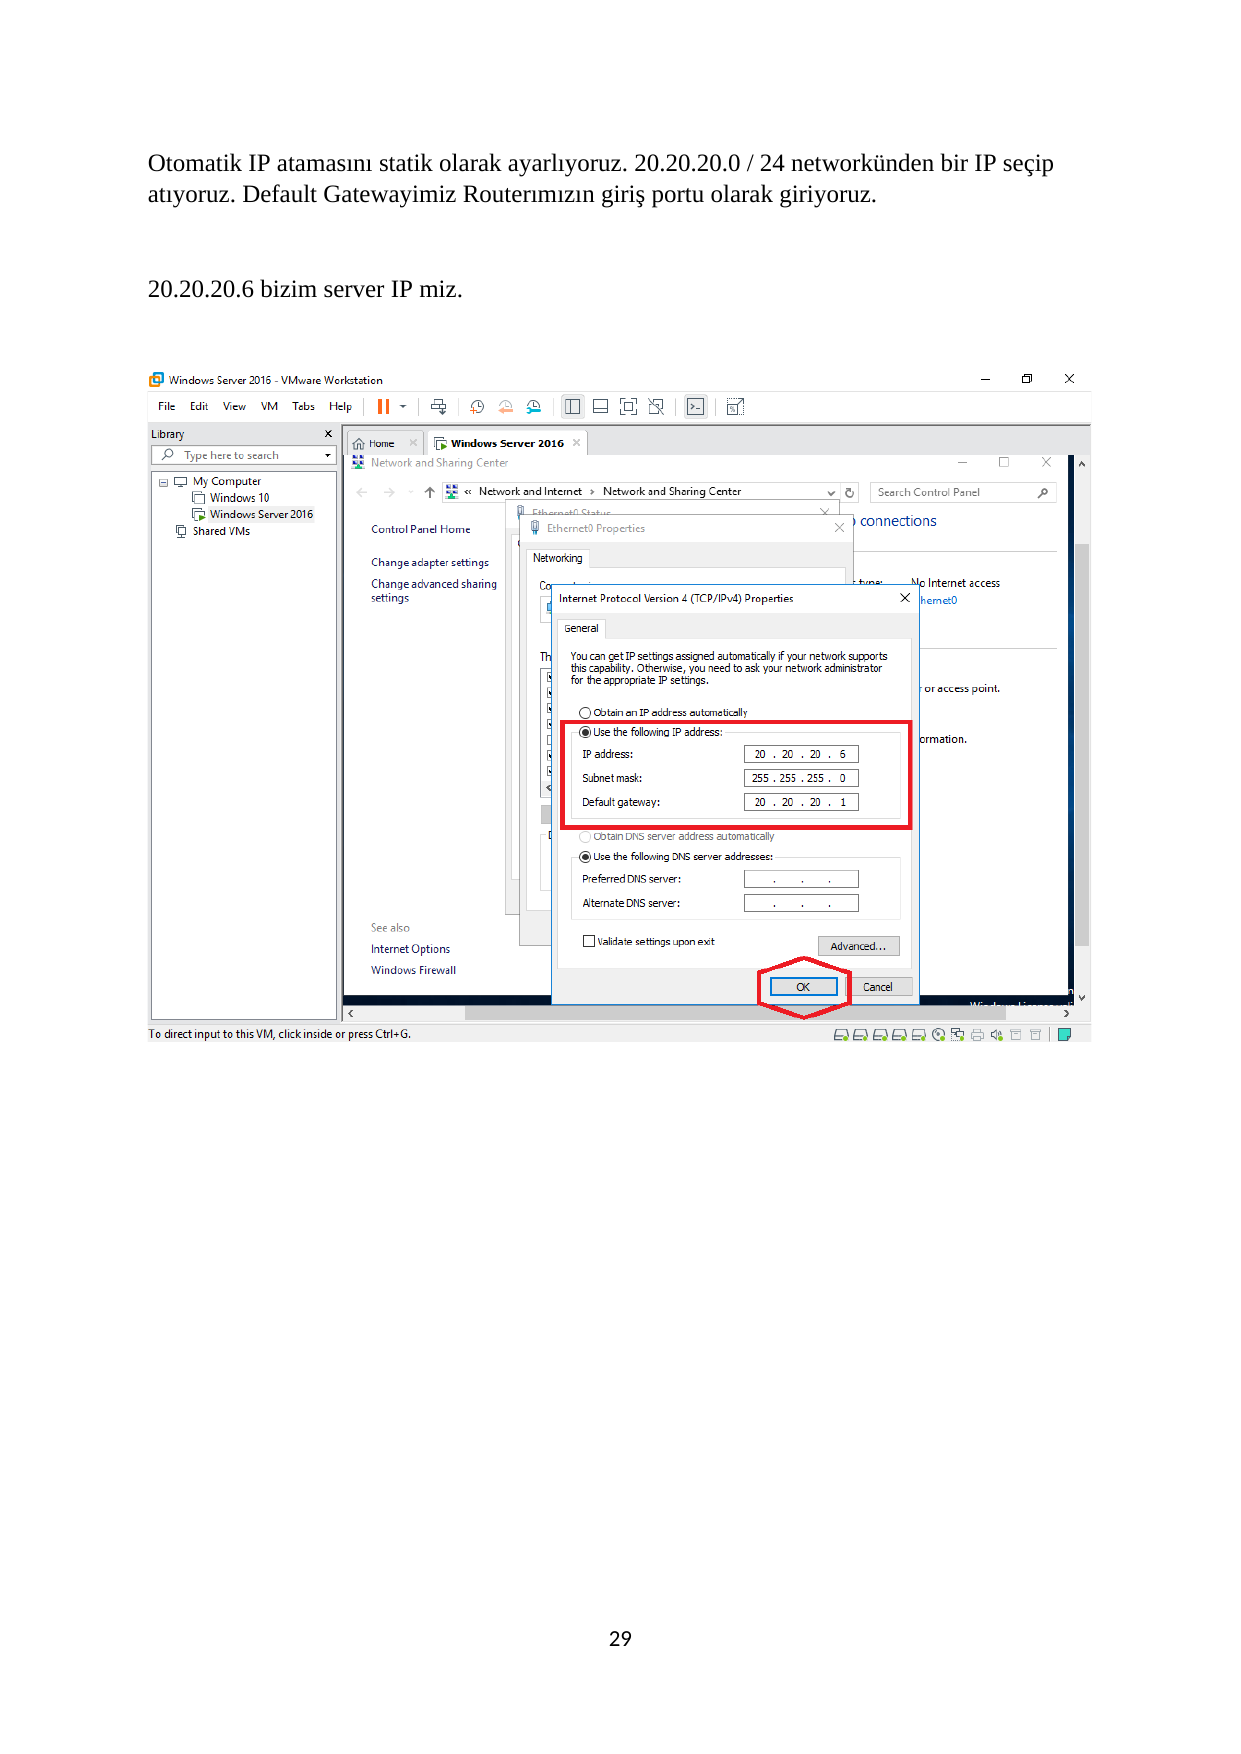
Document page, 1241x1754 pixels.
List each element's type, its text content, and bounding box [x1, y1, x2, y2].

text 20.20.20.6 bizim server IP miz. [148, 274, 1093, 303]
text Otomatik IP atamasını statik olarak ayarlıyoruz. 20.20.20.0 / 24 networkünden bir IP seçip atıyoruz. Default Gatewayimiz Routerımızın giriş portu olarak giriyoruz. [148, 148, 1093, 207]
picture [147, 369, 1092, 1042]
